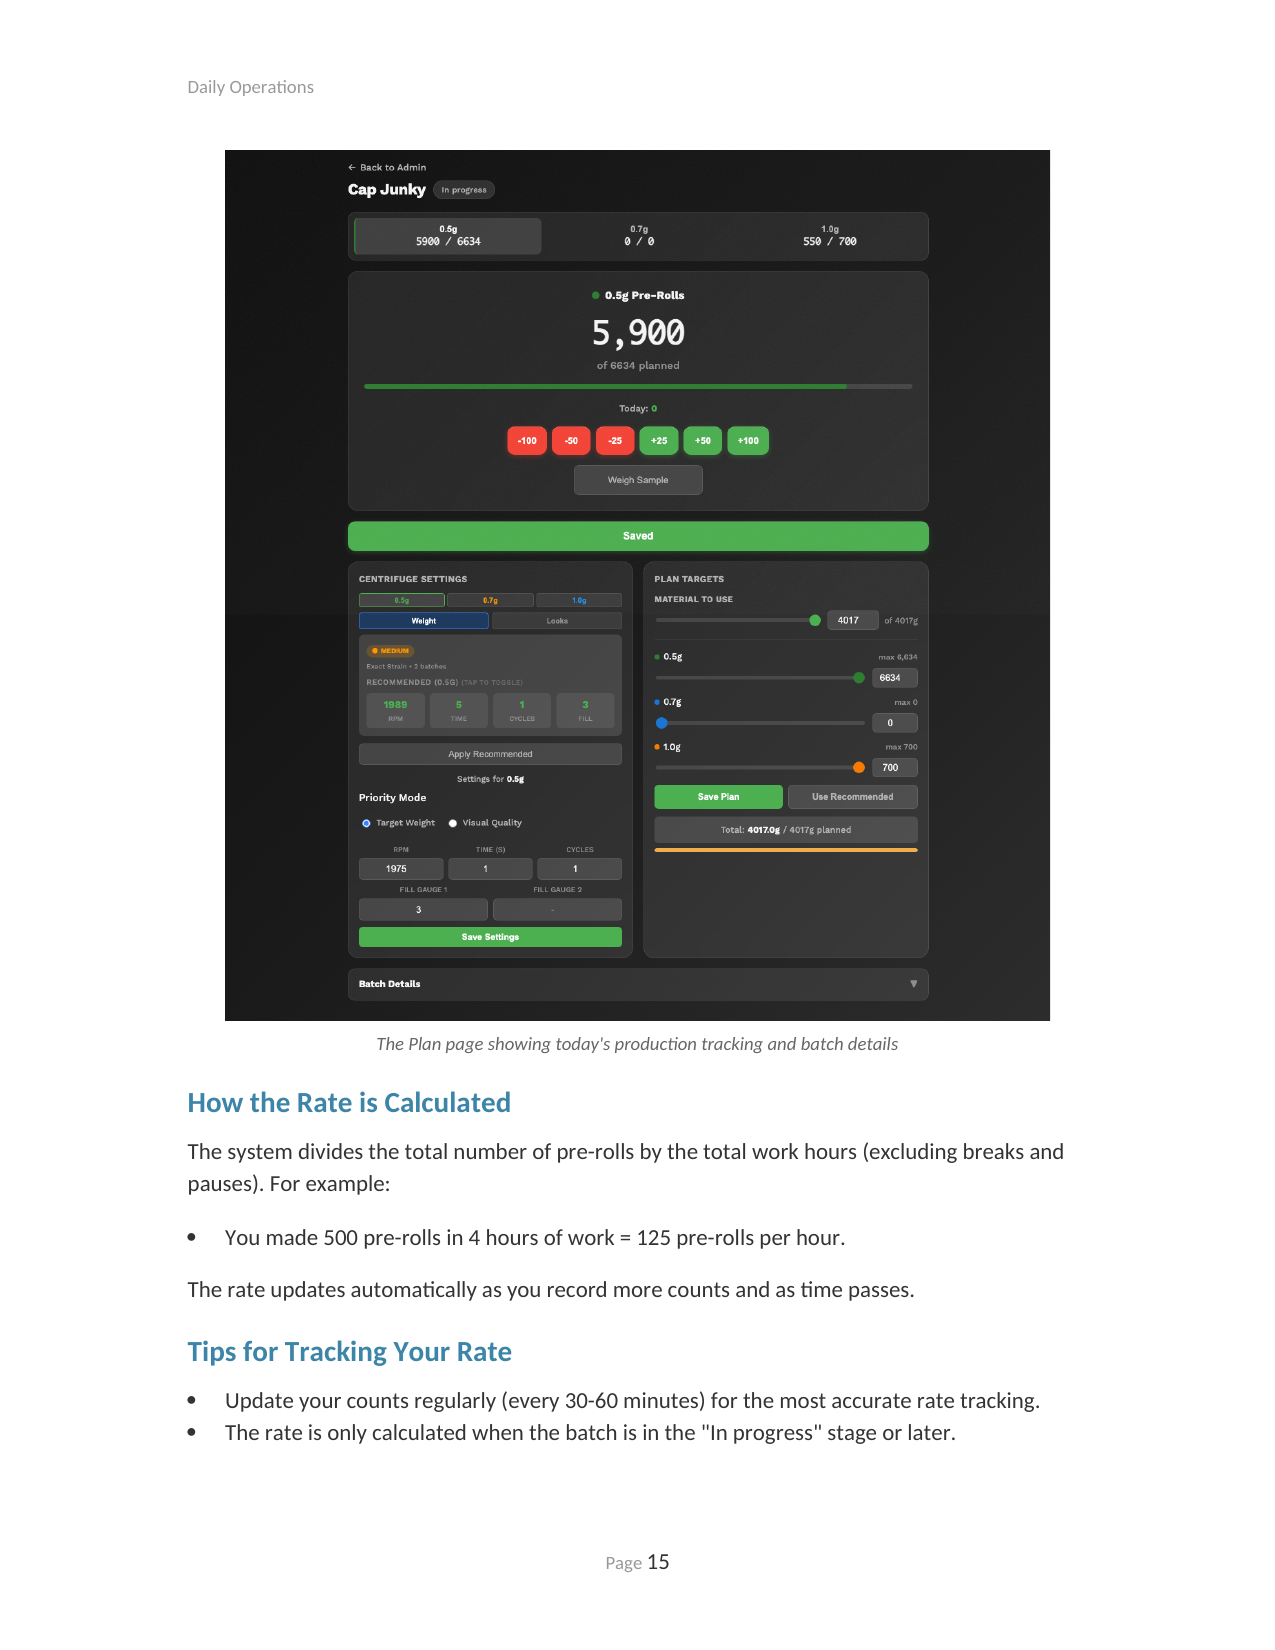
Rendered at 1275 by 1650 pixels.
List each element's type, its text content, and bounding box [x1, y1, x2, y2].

text The system divides the total number of pre-rolls by the total work hours (excluding breaks and pauses). For example: [187, 1137, 1087, 1198]
picture [225, 150, 1050, 1021]
subtitle Tips for Tracking Your Rate [187, 1333, 1087, 1368]
list You made 500 pre-rolls in 4 hours of work = 125 pre-rolls per hour. [187, 1223, 1087, 1251]
text The Plan page showing today's production tracking and batch details [187, 1033, 1087, 1056]
subtitle How the Rate is Calculated [187, 1084, 1087, 1119]
list The rate is only calculated when the batch is in the "In progress" stage or later. [187, 1418, 1087, 1446]
list Update your counts regularly (every 30-60 minutes) for the most accurate rate tracking. [187, 1386, 1087, 1414]
text The rate updates automatically as you record more counts and as time passes. [187, 1276, 1087, 1304]
